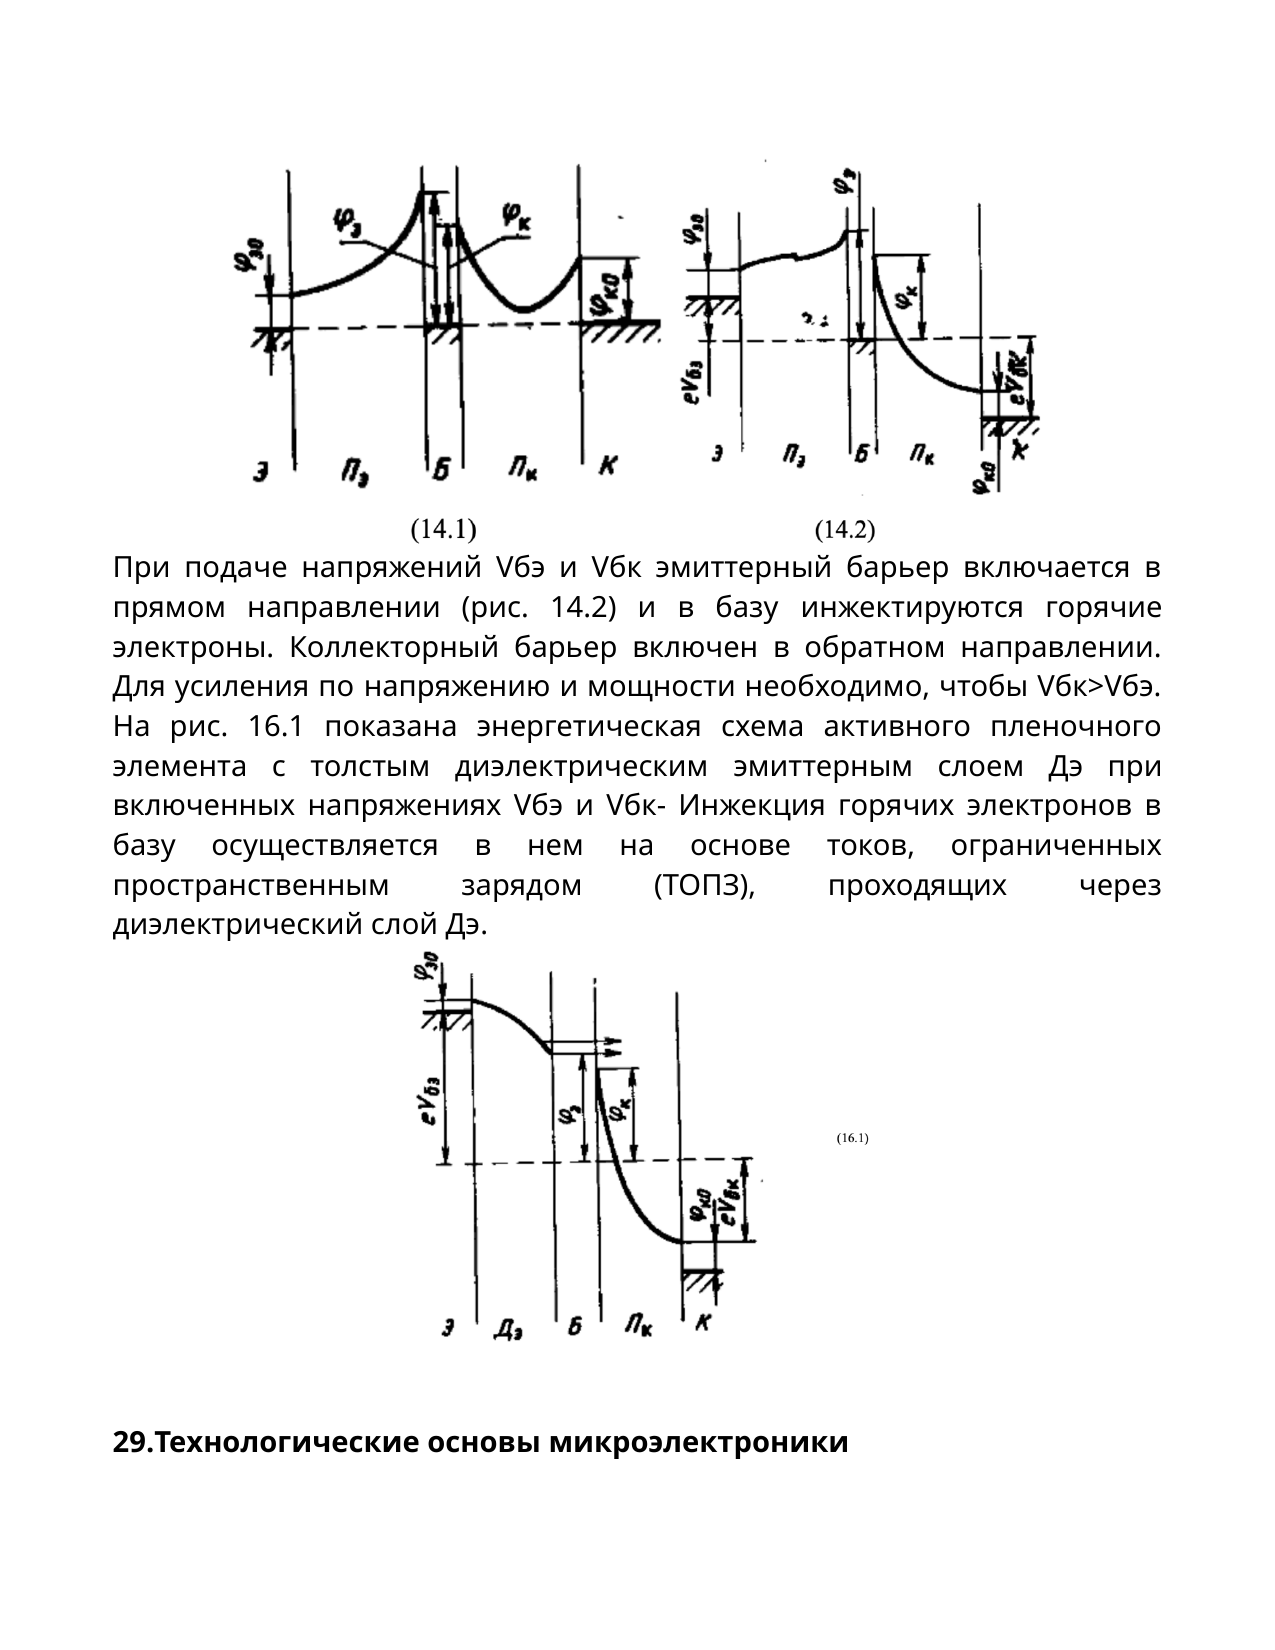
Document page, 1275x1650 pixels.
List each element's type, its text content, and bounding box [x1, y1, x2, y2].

text При подаче напряжений Vбэ и Vбк эмиттерный барьер включается в прямом направлении (рис. 14.2) и в базу инжектируются горячие электроны. Коллекторный барьер включен в обратном направлении. Для усиления по напряжению и мощности необходимо, чтобы Vбк>Vбэ. На рис. 16.1 показана энергетическая схема активного пленочного элемента с толстым диэлектрическим эмиттерным слоем Дэ при включенных напряжениях Vбэ и Vбк- Инжекция горячих электронов в базу осуществляется в нем на основе токов, ограниченных пространственным зарядом (ТОПЗ), проходящих через диэлектрический слой Дэ. [112, 546, 1162, 943]
text 29.Технологические основы микроэлектроники [112, 1422, 1162, 1461]
picture [227, 150, 1048, 547]
picture [403, 943, 872, 1343]
